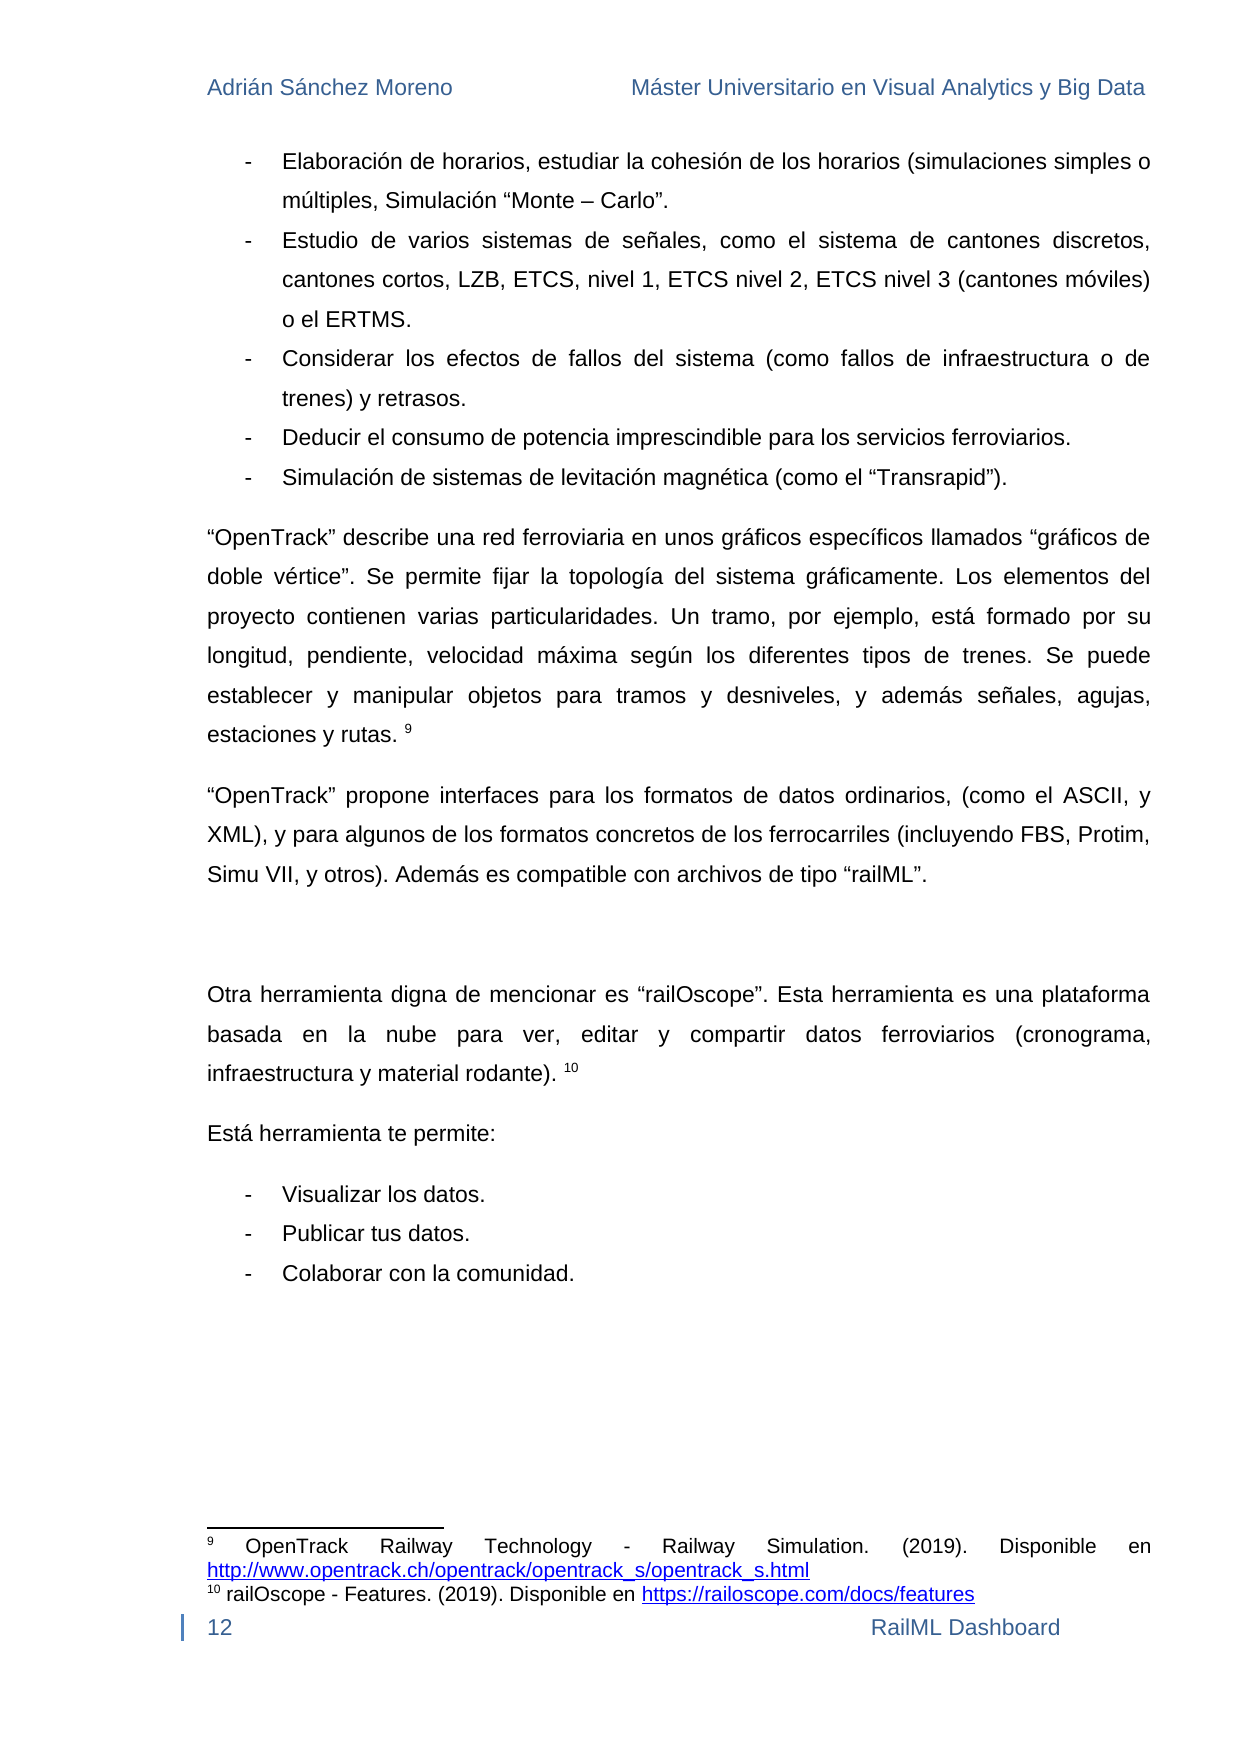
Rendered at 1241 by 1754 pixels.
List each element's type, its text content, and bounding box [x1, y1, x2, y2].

list Colaborar con la comunidad. [244, 1260, 1152, 1286]
text Está herramienta te permite: [207, 1120, 1152, 1147]
list Simulación de sistemas de levitación magnética (como el “Transrapid”). [244, 463, 1152, 490]
text “OpenTrack” propone interfaces para los formatos de datos ordinarios, (como el ASCII, y XML), y para algunos de los formatos concretos de los ferrocarriles (incluyendo FBS, Protim, Simu VII, y otros). Además es compatible con archivos de tipo “railML”. [207, 782, 1152, 887]
list Considerar los efectos de fallos del sistema (como fallos de infraestructura o de trenes) y retrasos. [244, 345, 1152, 411]
text Otra herramienta digna de mencionar es “railOscope”. Esta herramienta es una plataforma basada en la nube para ver, editar y compartir datos ferroviarios (cronograma, infraestructura y material rodante). [207, 981, 1152, 1086]
list Deducir el consumo de potencia imprescindible para los servicios ferroviarios. [244, 424, 1152, 450]
text “OpenTrack” describe una red ferroviaria en unos gráficos específicos llamados “gráficos de doble vértice”. Se permite fijar la topología del sistema gráficamente. Los elementos del proyecto contienen varias particularidades. Un tramo, por ejemplo, está formado por su longitud, pendiente, velocidad máxima según los diferentes tipos de trenes. Se puede establecer y manipular objetos para tramos y desniveles, y además señales, agujas, estaciones y rutas. [207, 524, 1152, 748]
list Publicar tus datos. [244, 1220, 1152, 1247]
list Estudio de varios sistemas de señales, como el sistema de cantones discretos, cantones cortos, LZB, ETCS, nivel 1, ETCS nivel 2, ETCS nivel 3 (cantones móviles) o el ERTMS. [244, 227, 1152, 332]
list Elaboración de horarios, estudiar la cohesión de los horarios (simulaciones simples o múltiples, Simulación “Monte – Carlo”. [244, 148, 1152, 213]
list Visualizar los datos. [244, 1181, 1152, 1207]
